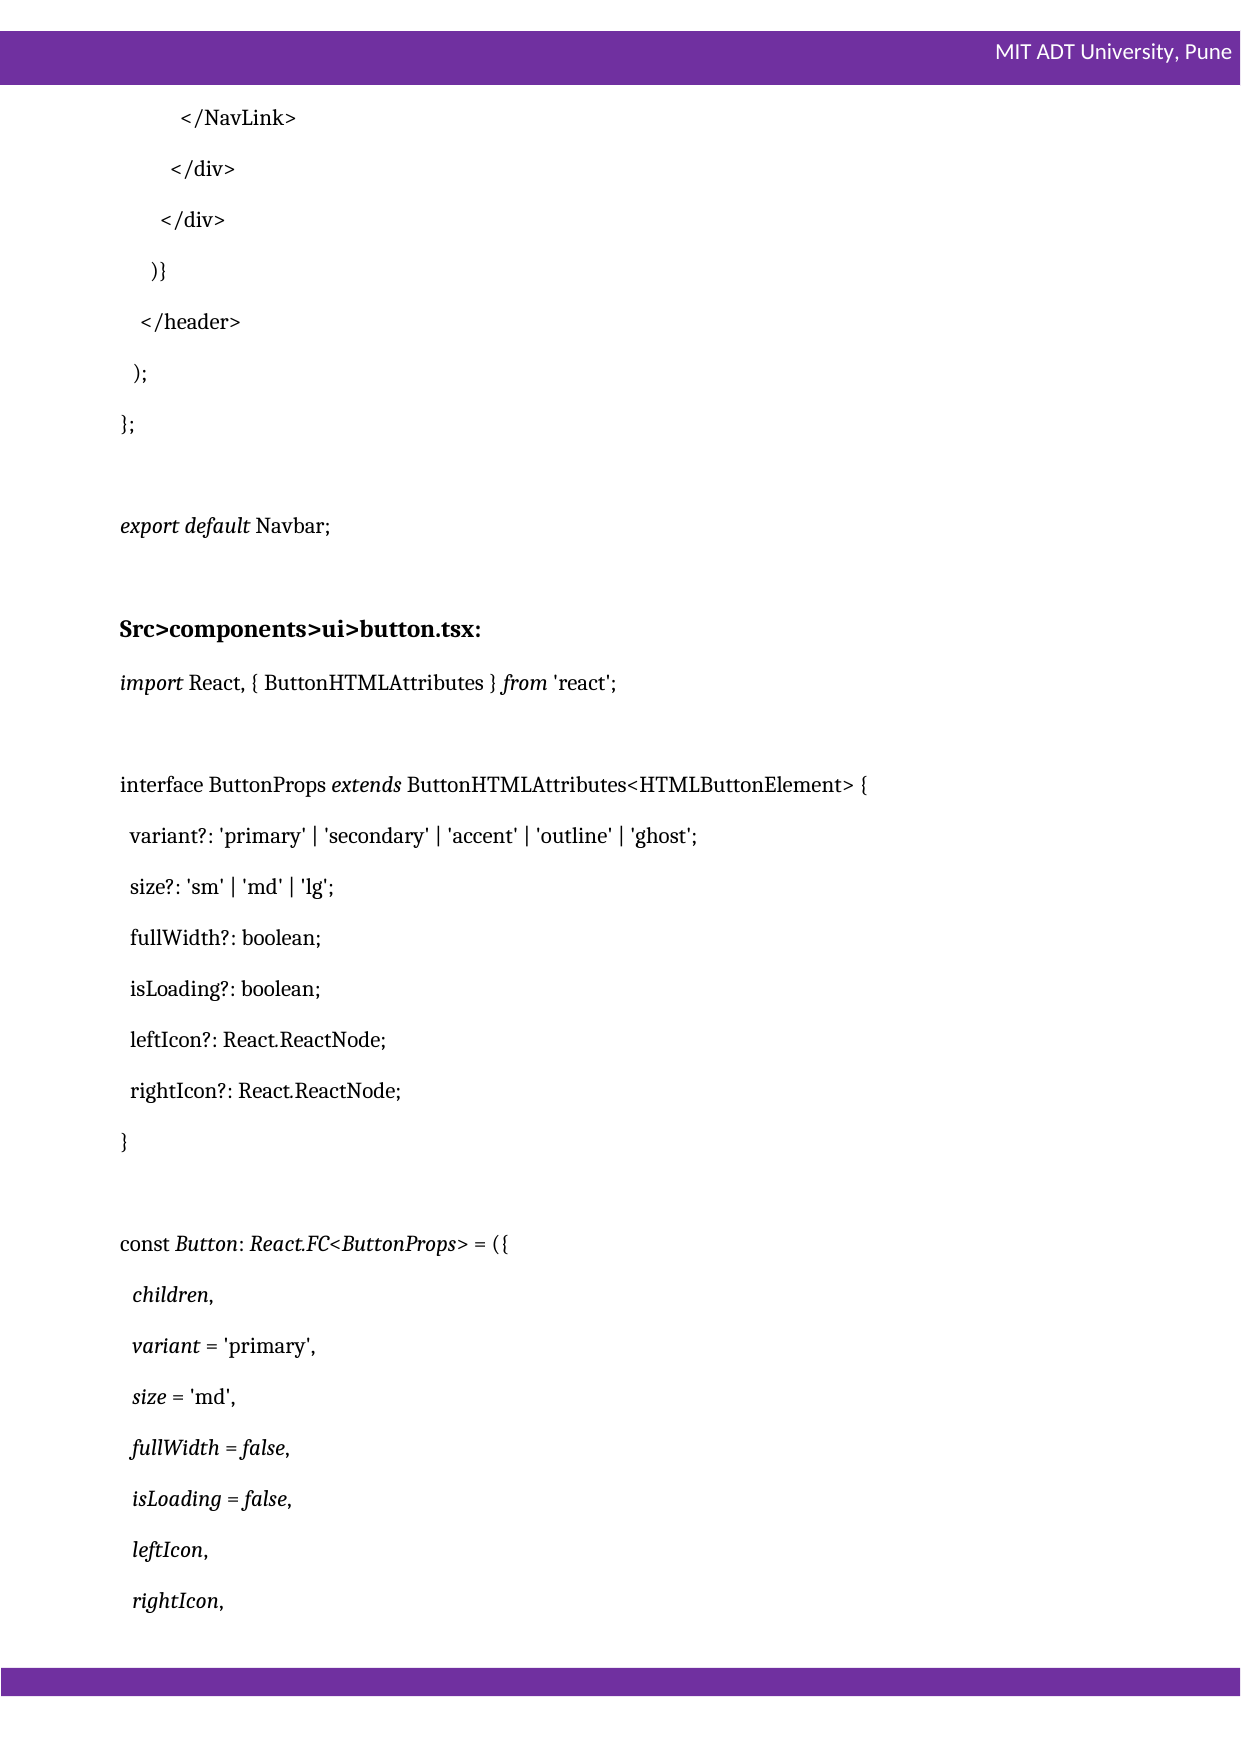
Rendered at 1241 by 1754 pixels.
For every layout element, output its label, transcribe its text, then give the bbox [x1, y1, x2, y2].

text variant?: 'primary' | 'secondary' | 'accent' | 'outline' | 'ghost'; [120, 822, 1195, 849]
text ); [120, 360, 1195, 387]
text </div> [120, 207, 1195, 233]
text size = 'md', [120, 1384, 1195, 1410]
text rightIcon?: React.ReactNode; [120, 1078, 1195, 1104]
text leftIcon, [120, 1537, 1195, 1563]
text export default Navbar; [120, 513, 1195, 540]
text import React, { ButtonHTMLAttributes } from 'react'; [120, 669, 1195, 696]
text Src>components>ui>button.tsx: [120, 615, 1195, 644]
text </NavLink> [120, 105, 1195, 131]
text } [120, 1129, 1195, 1155]
text isLoading?: boolean; [120, 976, 1195, 1002]
text size?: 'sm' | 'md' | 'lg'; [120, 873, 1195, 900]
text }; [120, 411, 1195, 438]
text </header> [120, 309, 1195, 336]
text fullWidth = false, [120, 1435, 1195, 1461]
text variant = 'primary', [120, 1333, 1195, 1359]
text children, [120, 1282, 1195, 1308]
text interface ButtonProps extends ButtonHTMLAttributes<HTMLButtonElement> { [120, 771, 1195, 798]
text rightIcon, [120, 1588, 1195, 1614]
text fullWidth?: boolean; [120, 924, 1195, 951]
text )} [120, 258, 1195, 284]
text leftIcon?: React.ReactNode; [120, 1027, 1195, 1053]
text const Button: React.FC<ButtonProps> = ({ [120, 1231, 1195, 1257]
text </div> [120, 156, 1195, 182]
text isLoading = false, [120, 1486, 1195, 1512]
